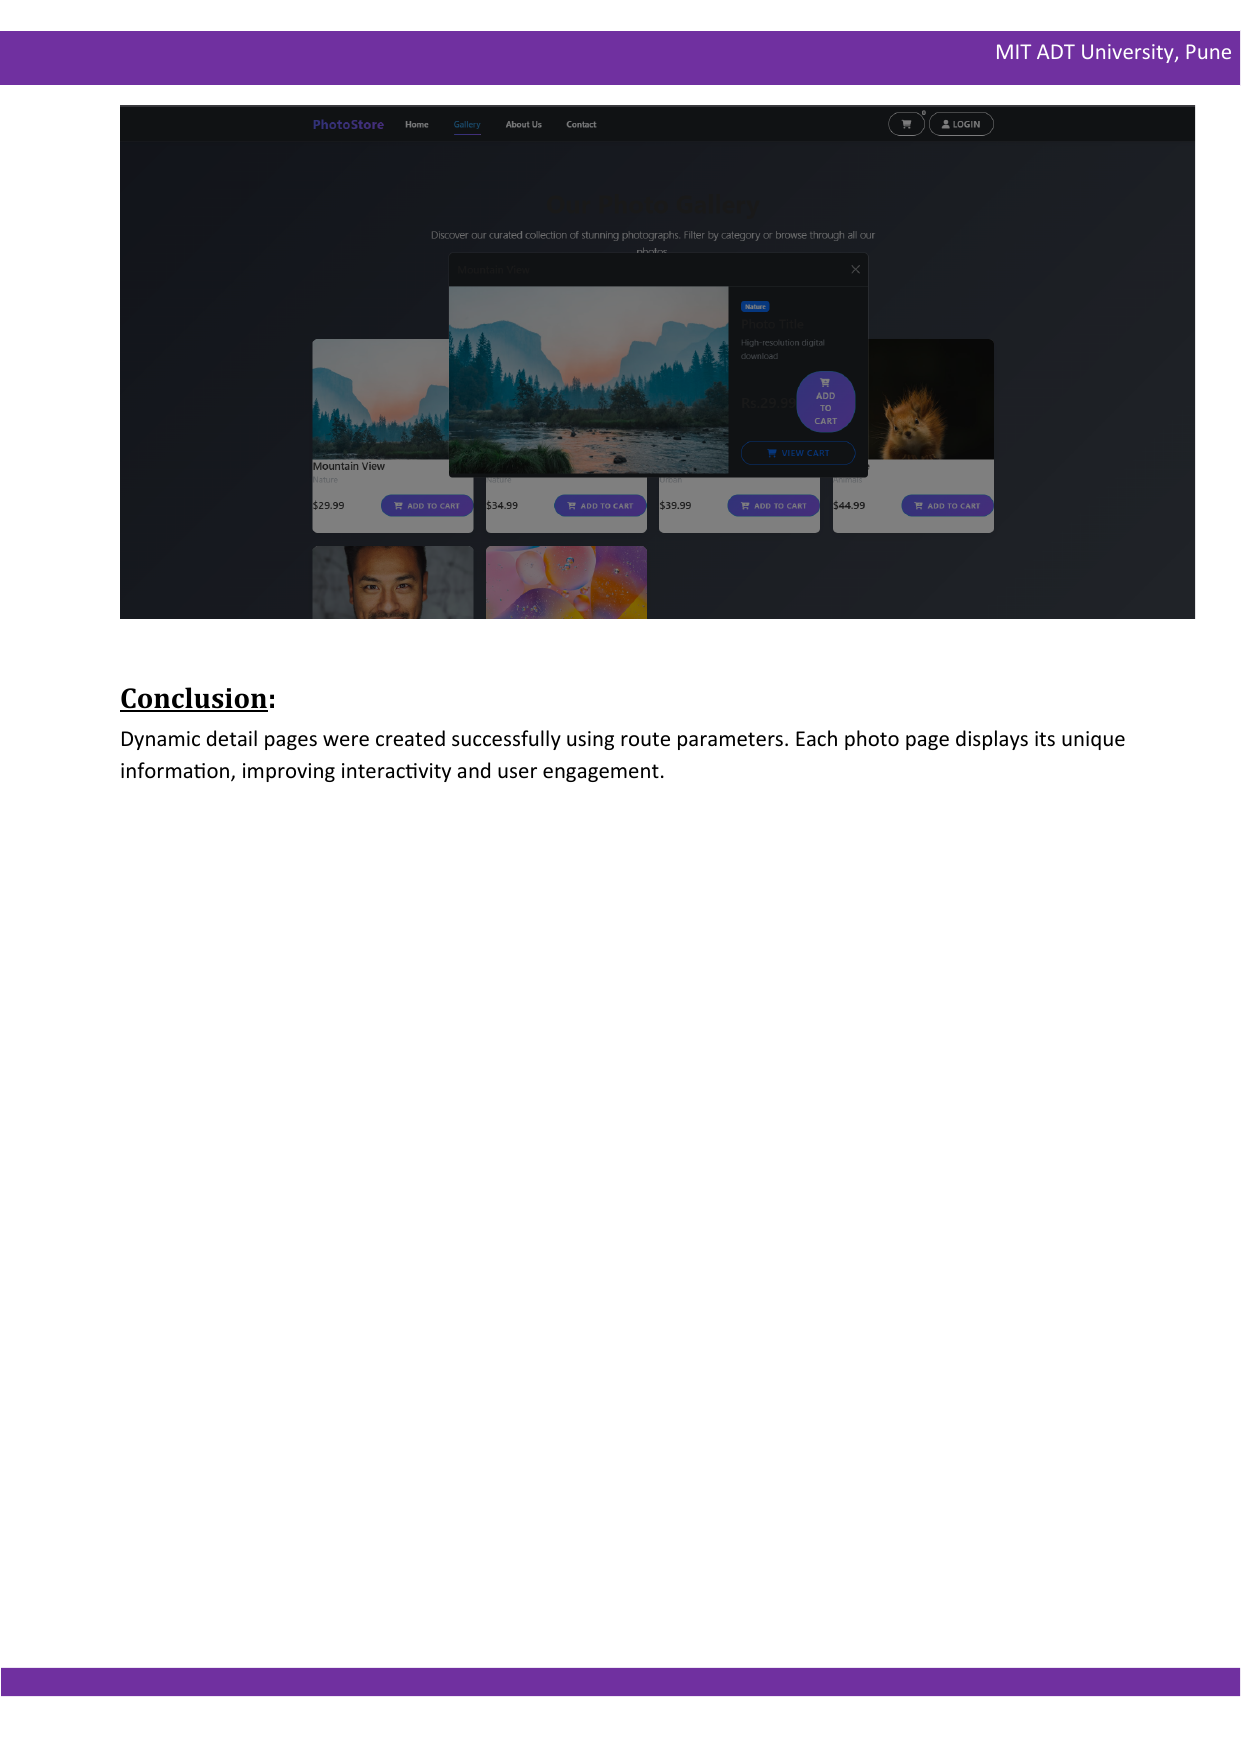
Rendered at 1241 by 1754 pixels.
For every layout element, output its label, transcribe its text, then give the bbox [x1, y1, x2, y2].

subtitle Conclusion: [120, 681, 1195, 715]
picture [120, 105, 1196, 619]
text Dynamic detail pages were created successfully using route parameters. Each photo page displays its unique information, improving interactivity and user engagement. [120, 724, 1195, 785]
